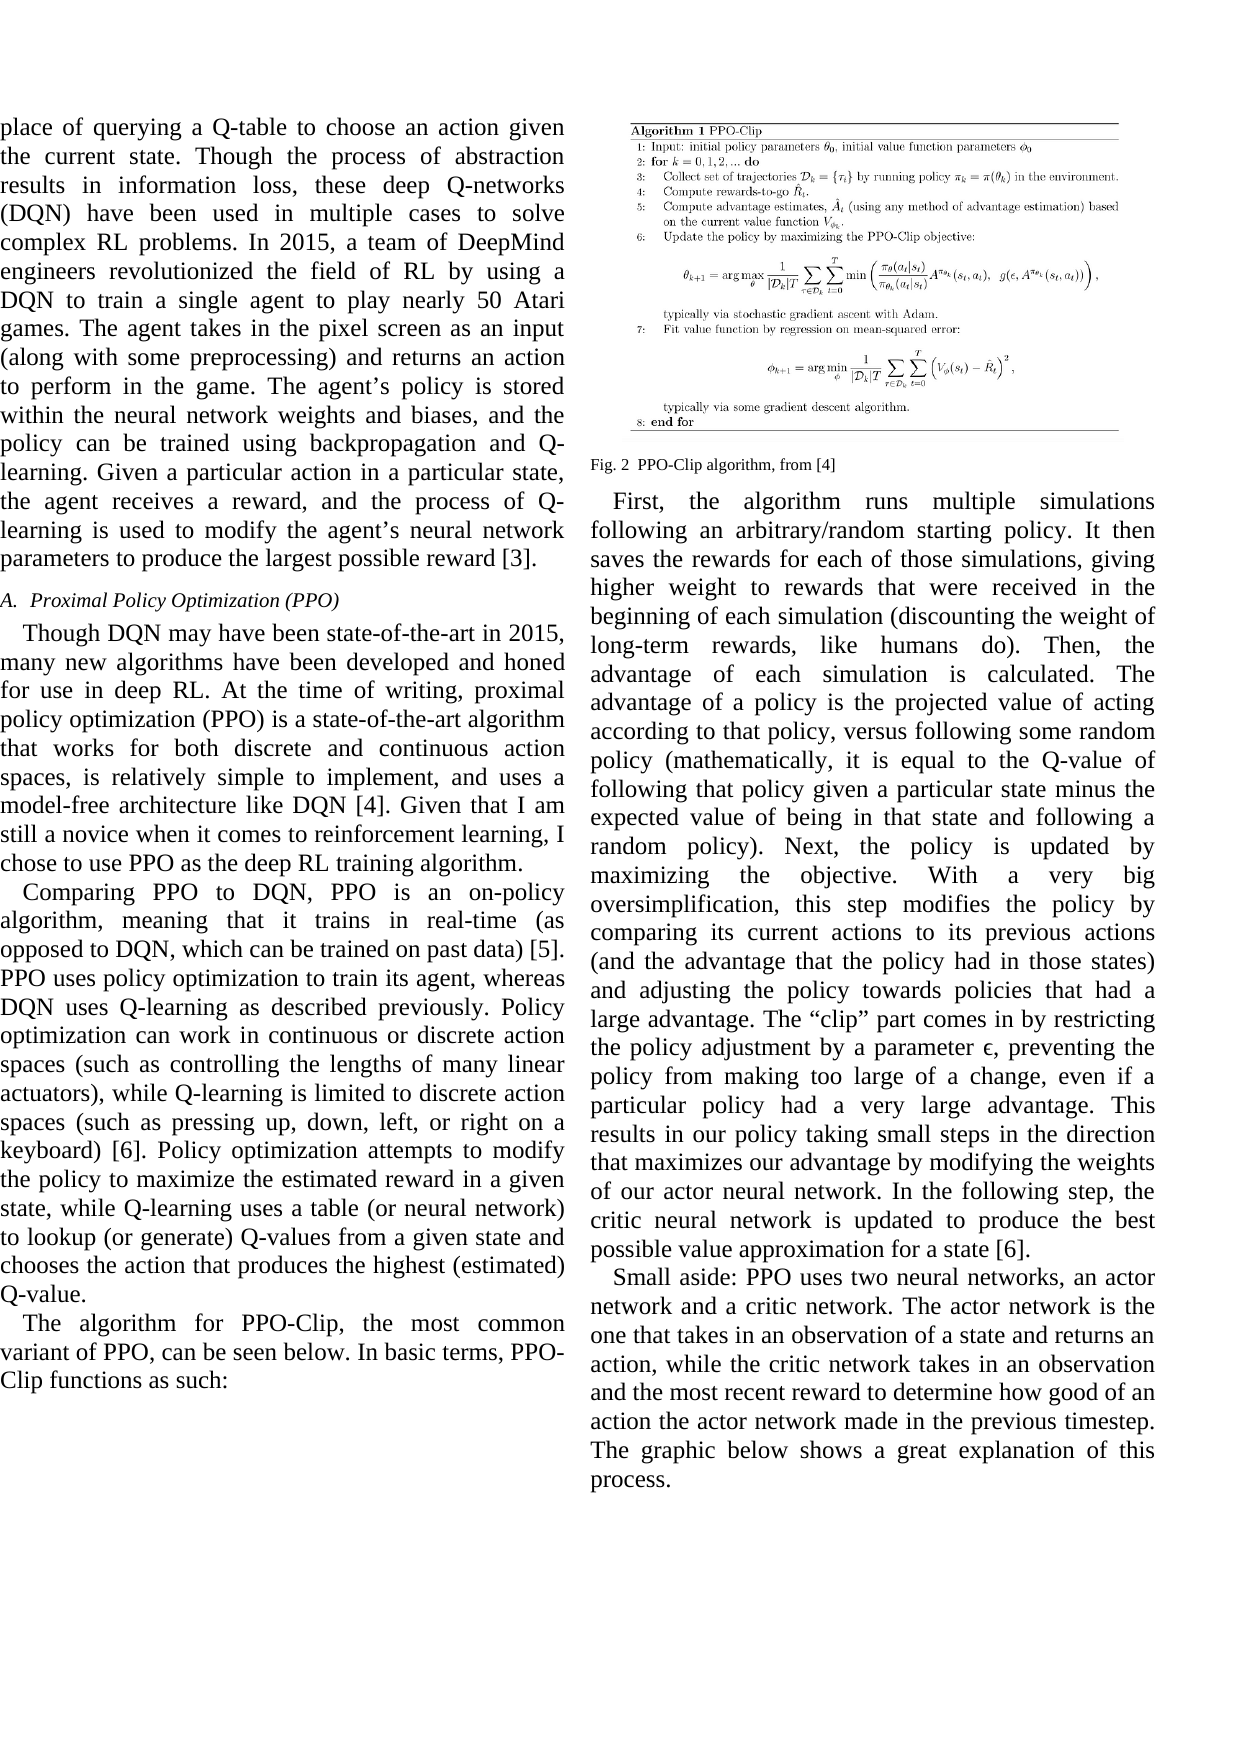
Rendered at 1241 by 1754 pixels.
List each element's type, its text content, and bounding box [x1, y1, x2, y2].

subtitle Proximal Policy Optimization (PPO) [0, 588, 565, 612]
text Fig. 2 PPO-Clip algorithm, from [4] [590, 454, 1156, 474]
text Though DQN may have been state-of-the-art in 2015, many new algorithms have been developed and honed for use in deep RL. At the time of writing, proximal policy optimization (PPO) is a state-of-the-art algorithm that works for both discrete and continuous action spaces, is relatively simple to implement, and uses a model-free architecture like DQN [4]. Given that I am still a novice when it comes to reinforcement learning, I chose to use PPO as the deep RL training algorithm. [0, 618, 565, 877]
text First, the algorithm runs multiple simulations following an arbitrary/random starting policy. It then saves the rewards for each of those simulations, giving higher weight to rewards that were received in the beginning of each simulation (discounting the weight of long-term rewards, like humans do). Then, the advantage of each simulation is calculated. The advantage of a policy is the projected value of acting according to that policy, versus following some random policy (mathematically, it is equal to the Q-value of following that policy given a particular state minus the expected value of being in that state and following a random policy). Next, the policy is updated by maximizing the objective. With a very big oversimplification, this step modifies the policy by comparing its current actions to its previous actions (and the advantage that the policy had in those states) and adjusting the policy towards policies that had a large advantage. The “clip” part comes in by restricting the policy adjustment by a parameter ϵ, preventing the policy from making too large of a change, even if a particular policy had a very large advantage. This results in our policy taking small steps in the direction that maximizes our advantage by modifying the weights of our actor neural network. In the following step, the critic neural network is updated to produce the best possible value approximation for a state [6]. [590, 486, 1156, 1262]
picture [621, 112, 1125, 442]
text The algorithm for PPO-Clip, the most common variant of PPO, can be seen below. In basic terms, PPO-Clip functions as such: [0, 1308, 565, 1394]
text Small aside: PPO uses two neural networks, an actor network and a critic network. The actor network is the one that takes in an observation of a state and returns an action, while the critic network takes in an observation and the most recent reward to determine how good of an action the actor network made in the previous timestep. The graphic below shows a great explanation of this process. [590, 1262, 1156, 1492]
text Comparing PPO to DQN, PPO is an on-policy algorithm, meaning that it trains in real-time (as opposed to DQN, which can be trained on past data) [5]. PPO uses policy optimization to train its agent, whereas DQN uses Q-learning as described previously. Policy optimization can work in continuous or discrete action spaces (such as controlling the lengths of many linear actuators), while Q-learning is limited to discrete action spaces (such as pressing up, down, left, or right on a keyboard) [6]. Policy optimization attempts to modify the policy to maximize the estimated reward in a given state, while Q-learning uses a table (or neural network) to lookup (or generate) Q-values from a given state and chooses the action that produces the highest (estimated) Q-value. [0, 877, 565, 1308]
